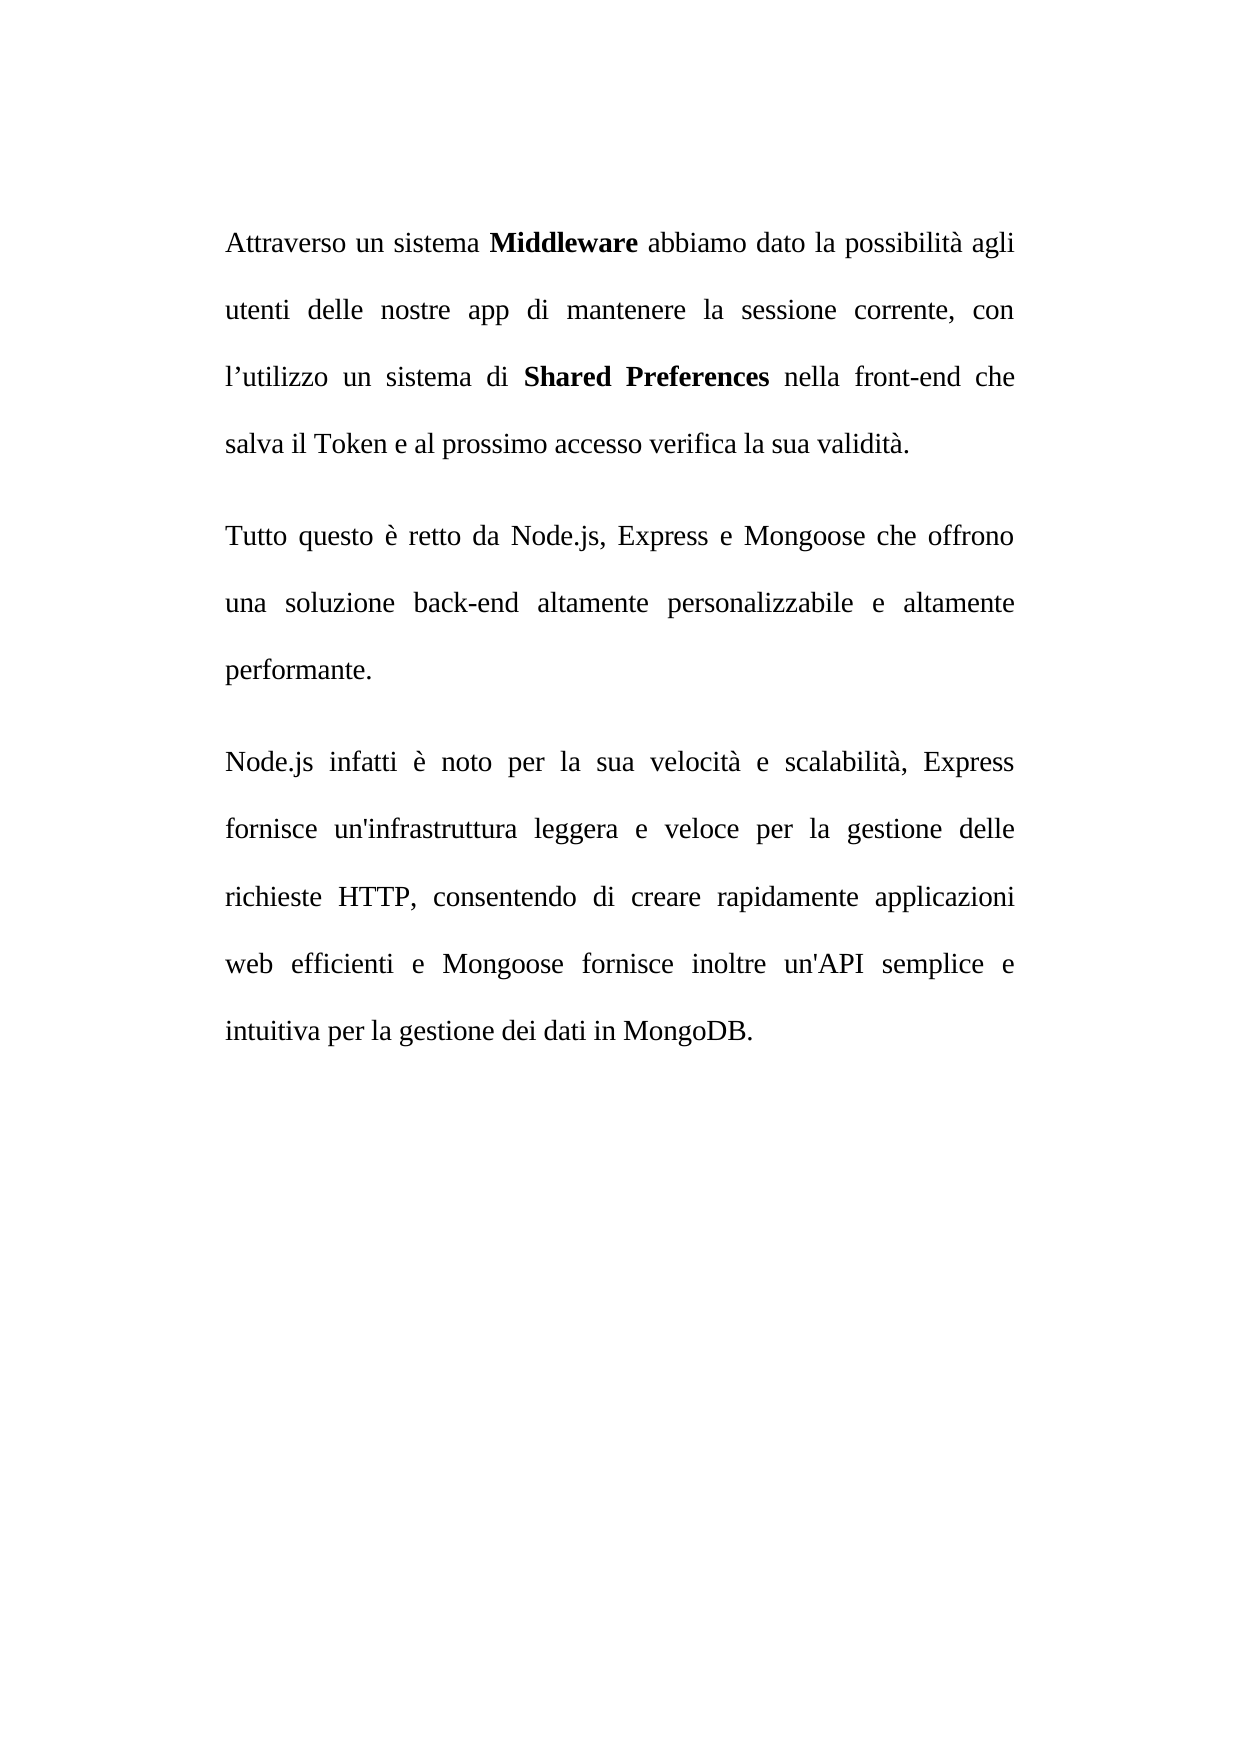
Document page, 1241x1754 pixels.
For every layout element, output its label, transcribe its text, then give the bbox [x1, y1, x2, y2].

text Node.js infatti è noto per la sua velocità e scalabilità, Express fornisce un'infrastruttura leggera e veloce per la gestione delle richieste HTTP, consentendo di creare rapidamente applicazioni web efficienti e Mongoose fornisce inoltre un'API semplice e intuitiva per la gestione dei dati in MongoDB. [225, 744, 1015, 1046]
text Tutto questo è retto da Node.js, Express e Mongoose che offrono una soluzione back-end altamente personalizzabile e altamente performante. [225, 518, 1015, 686]
text Attraverso un sistema Middleware abbiamo dato la possibilità agli utenti delle nostre app di mantenere la sessione corrente, con l’utilizzo un sistema di Shared Preferences nella front-end che salva il Token e al prossimo accesso verifica la sua validità. [225, 225, 1015, 460]
